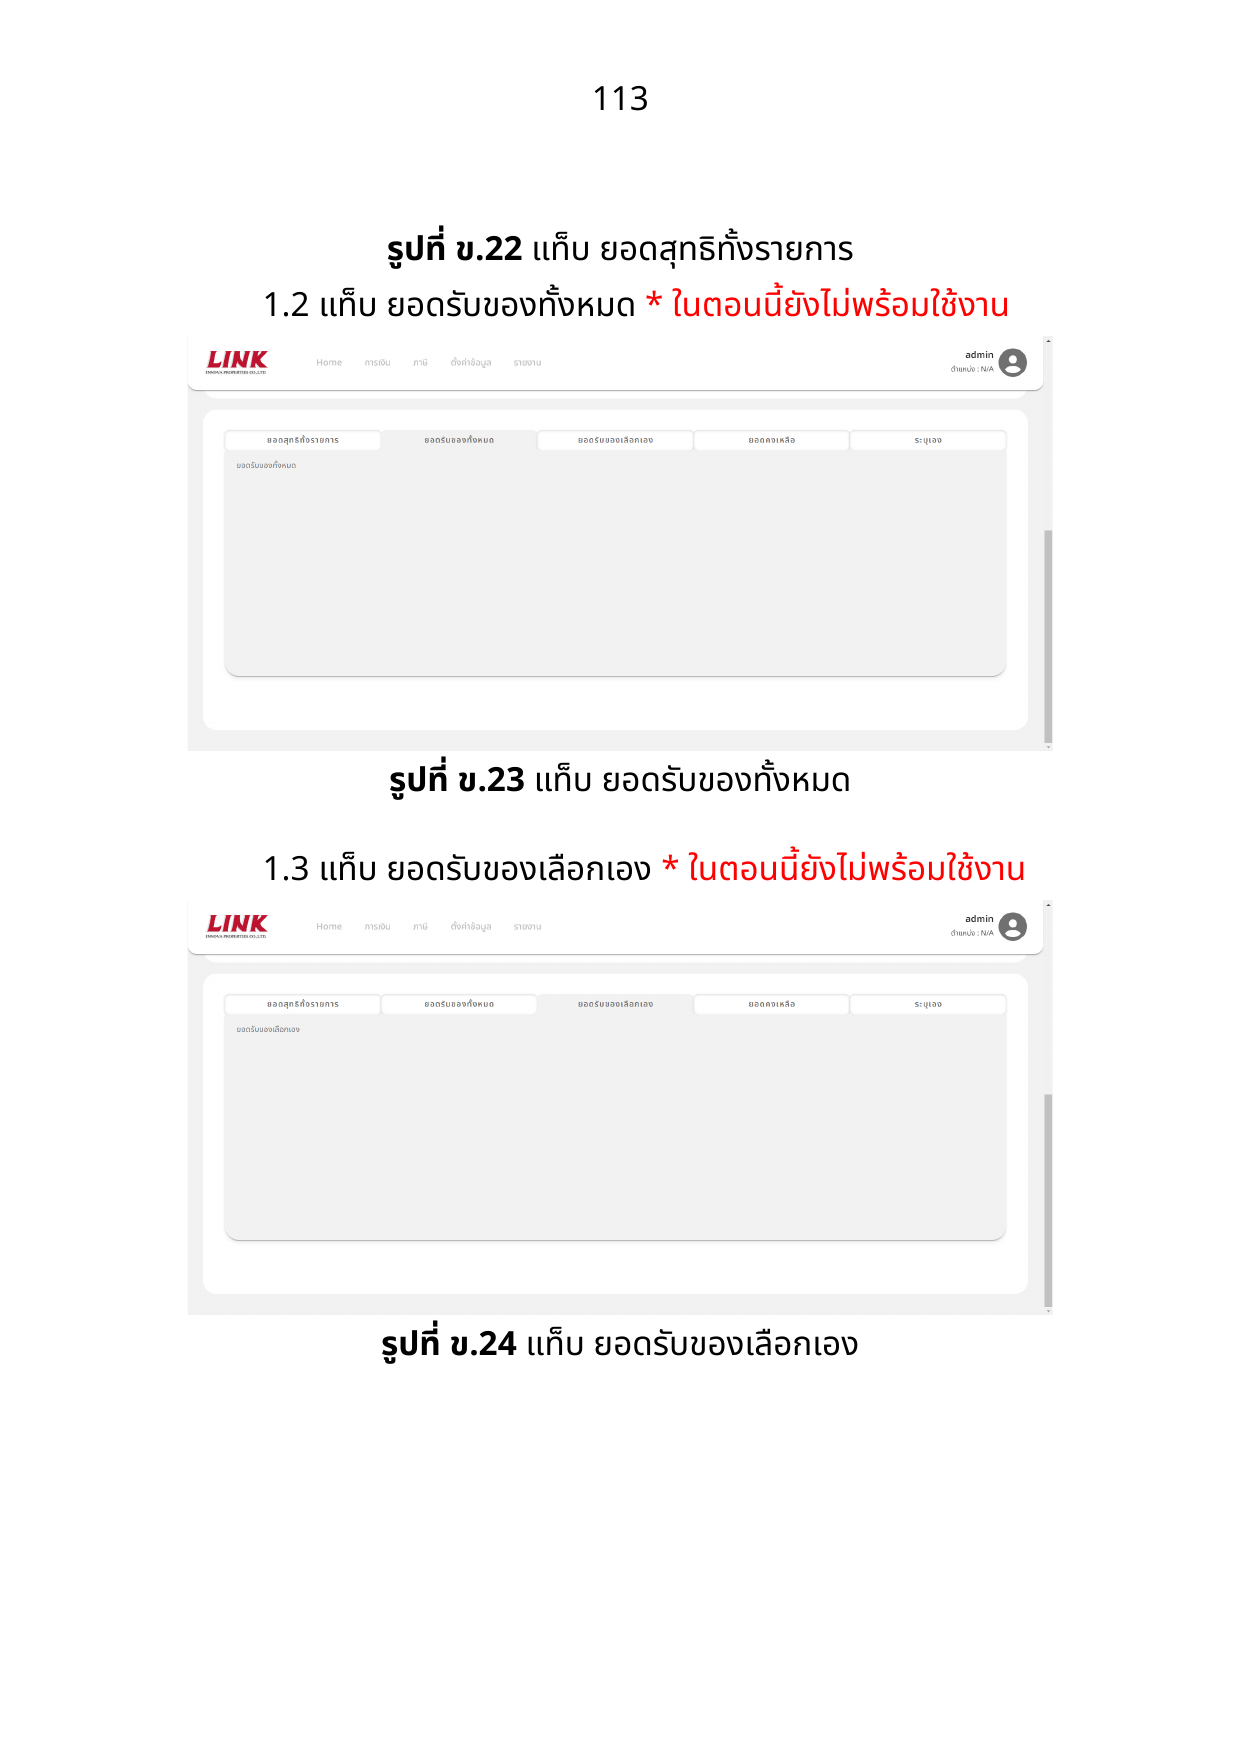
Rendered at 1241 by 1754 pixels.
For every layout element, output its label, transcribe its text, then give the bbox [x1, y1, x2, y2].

text รูปที่ ข.23 แท็บ ยอดรับของทั้งหมด [187, 756, 1053, 806]
text รูปที่ ข.24 แท็บ ยอดรับของเลือกเอง [187, 1320, 1053, 1370]
text 1.2 แท็บ ยอดรับของทั้งหมด * ในตอนนี้ยังไม่พร้อมใช้งาน [187, 281, 1053, 331]
picture [187, 900, 1053, 1315]
text 1.3 แท็บ ยอดรับของเลือกเอง * ในตอนนี้ยังไม่พร้อมใช้งาน [187, 844, 1053, 895]
text รูปที่ ข.22 แท็บ ยอดสุทธิทั้งรายการ [187, 225, 1053, 276]
picture [187, 336, 1053, 751]
